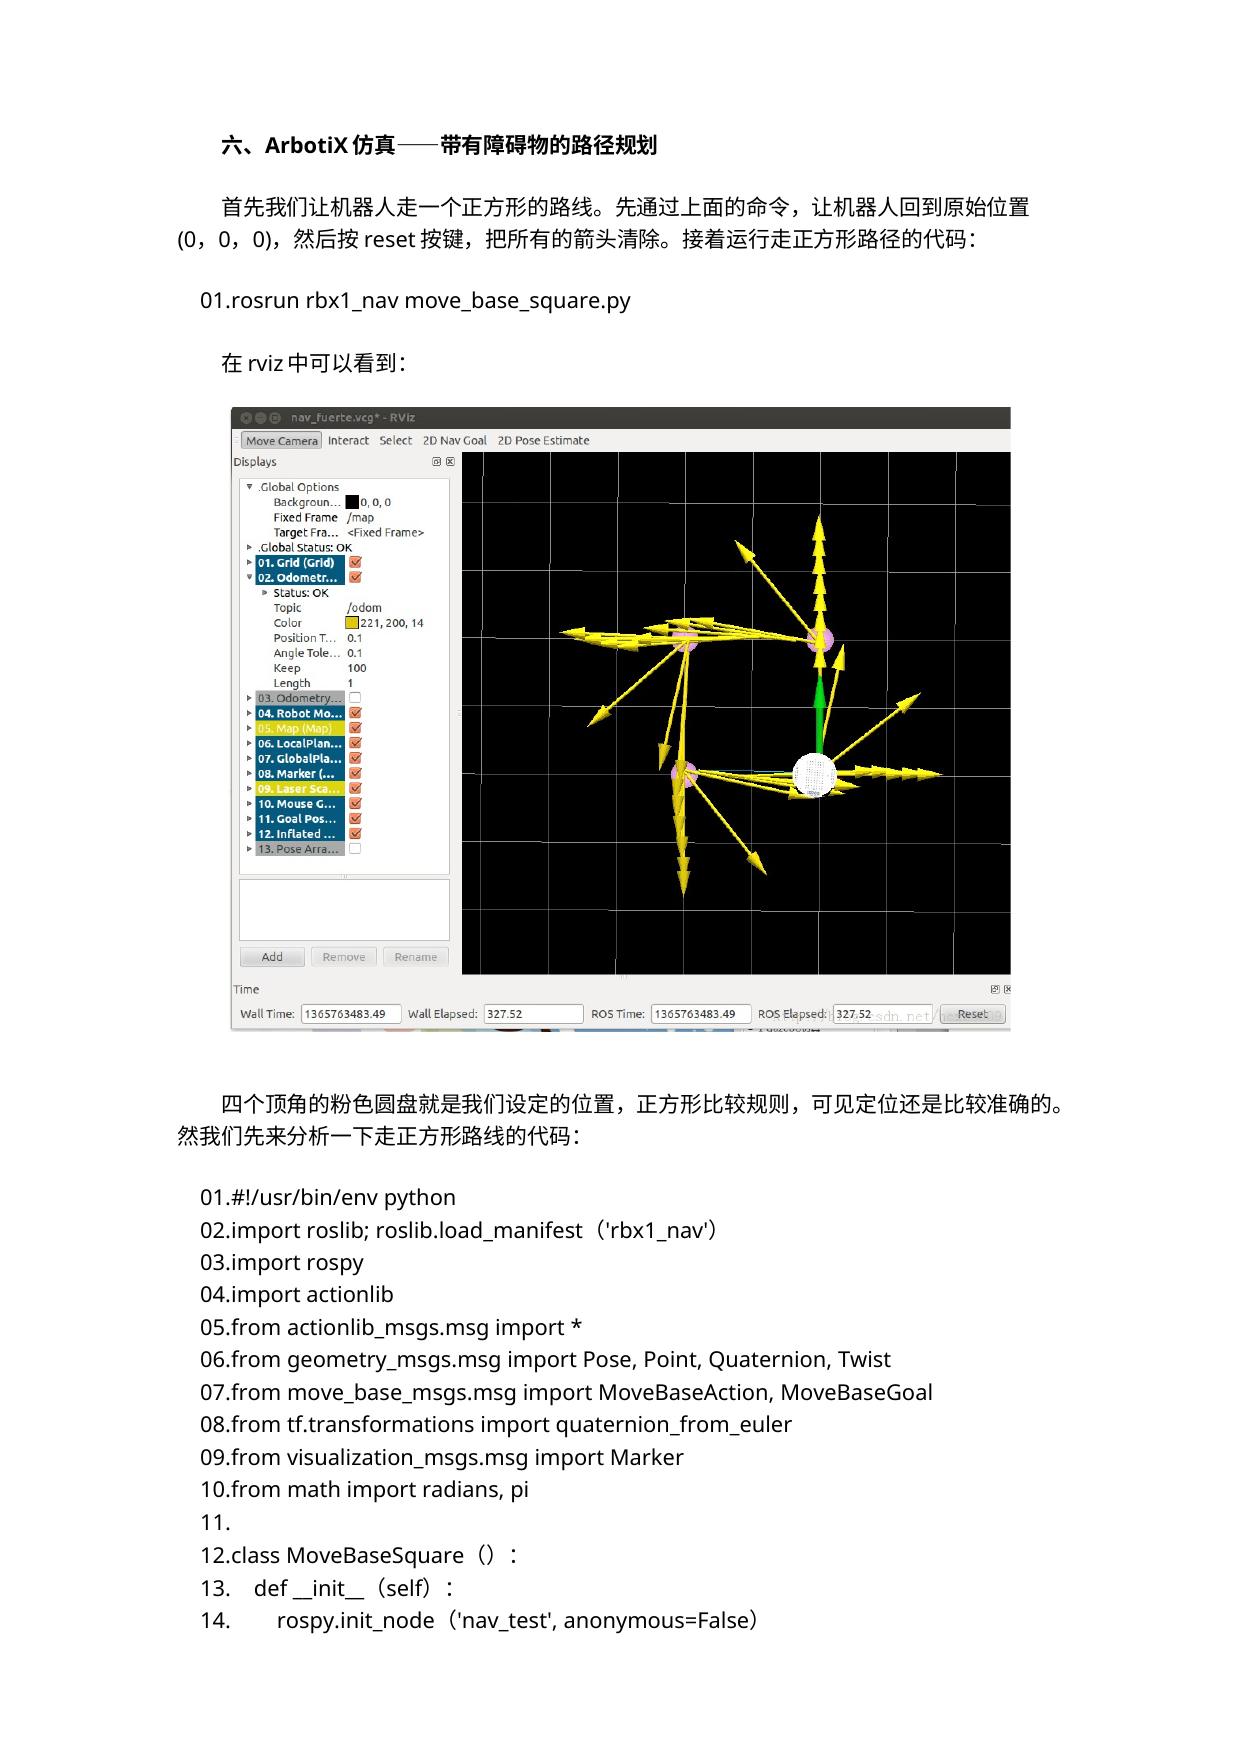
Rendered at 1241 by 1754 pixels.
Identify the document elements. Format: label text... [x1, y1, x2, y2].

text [177, 1180, 1063, 1635]
text 六、ArbotiX仿真——带有障碍物的路径规划 [177, 128, 1063, 160]
text 01.rosrun rbx1_nav move_base_square.py [177, 284, 1063, 316]
text 在rviz中可以看到： [177, 345, 1063, 378]
text 四个顶角的粉色圆盘就是我们设定的位置，正方形比较规则，可见定位还是比较准确的。然我们先来分析一下走正方形路线的代码： [177, 1086, 1063, 1151]
picture [229, 407, 1011, 1032]
text 首先我们让机器人走一个正方形的路线。先通过上面的命令，让机器人回到原始位置(0，0，0)，然后按reset按键，把所有的箭头清除。接着运行走正方形路径的代码： [177, 189, 1063, 254]
